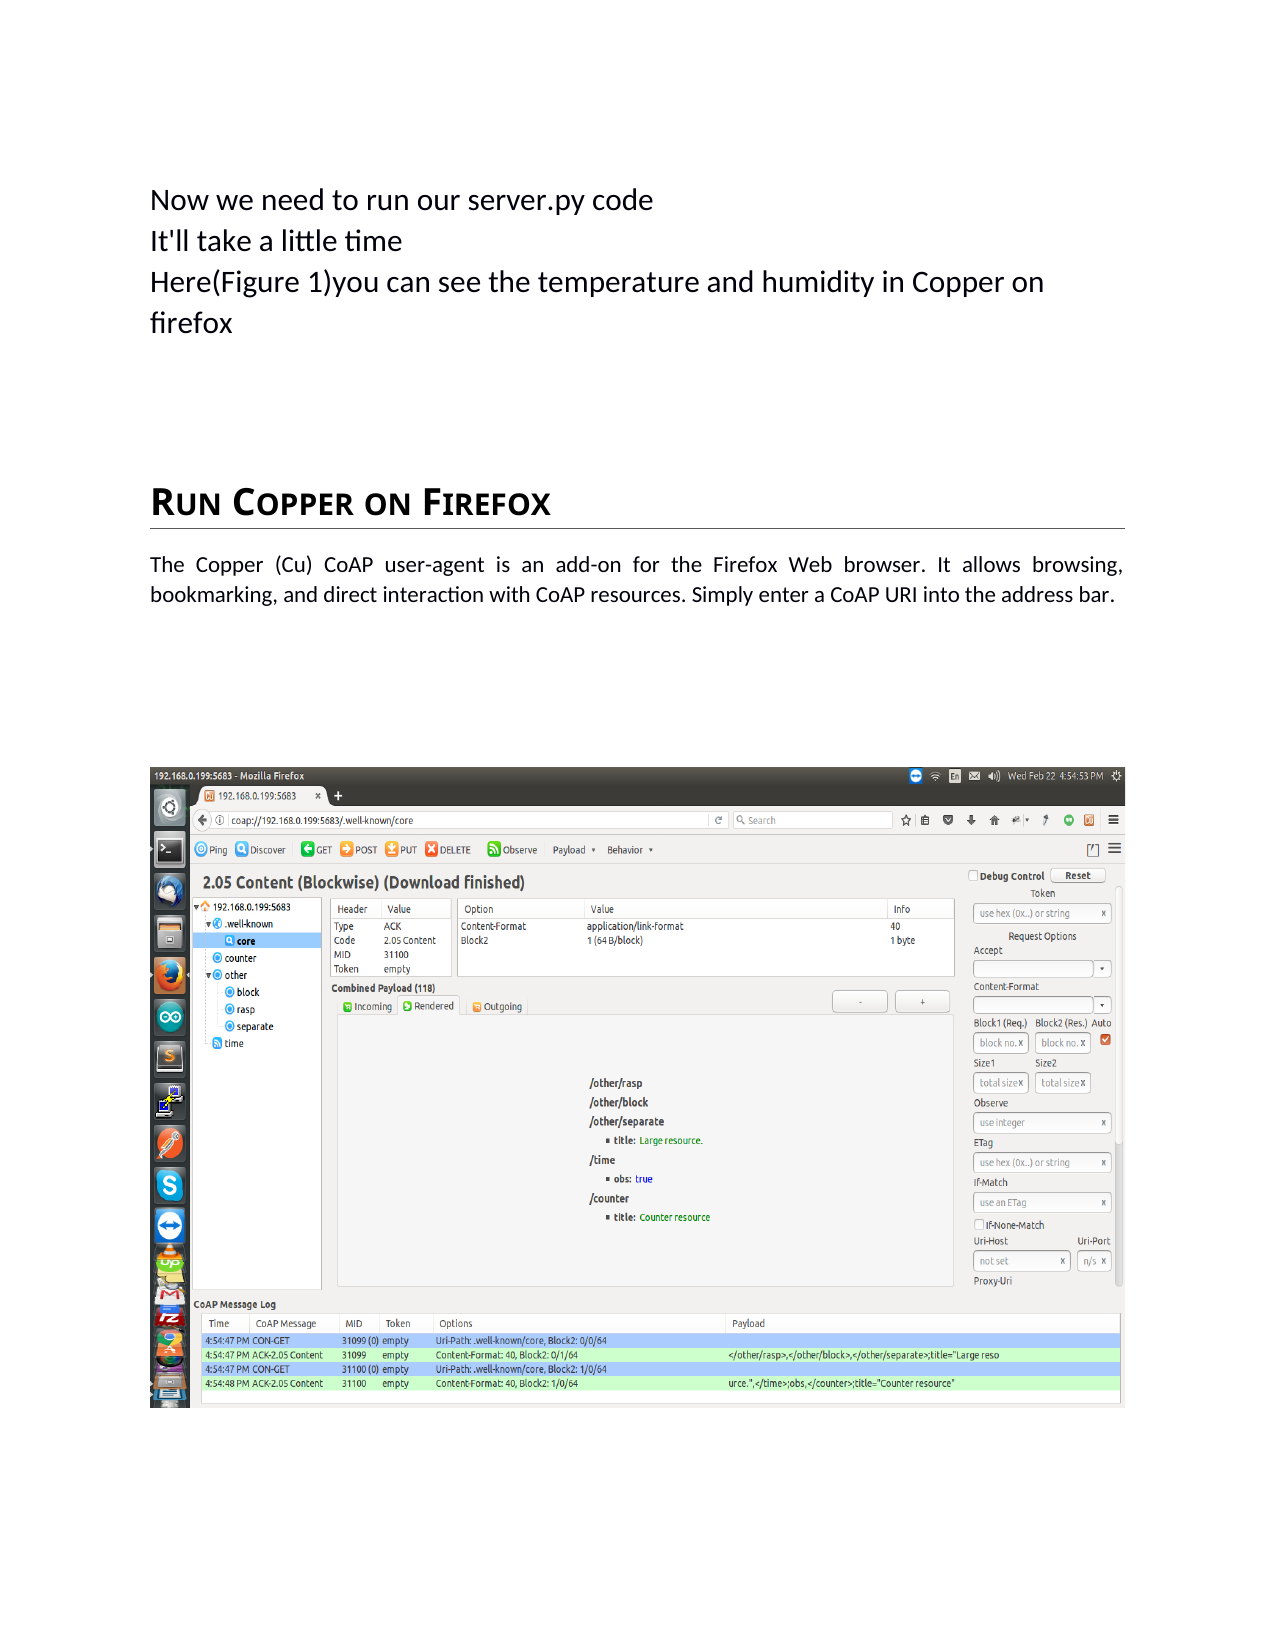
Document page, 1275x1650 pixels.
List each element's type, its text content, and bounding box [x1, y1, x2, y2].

list Here(Figure 1)you can see the temperature and humidity in Copper on firefox [150, 262, 1125, 342]
picture [150, 767, 1125, 1408]
list It'll take a little time [150, 221, 1125, 259]
list Now we need to run our server.py code [150, 180, 1125, 218]
text The Copper (Cu) CoAP user-agent is an add-on for the Firefox Web browser. It allows browsing, bookmarking, and direct interaction with CoAP resources. Simply enter a CoAP URI into the address bar. [150, 550, 1125, 608]
subtitle Run Copper on Firefox [150, 475, 1125, 528]
